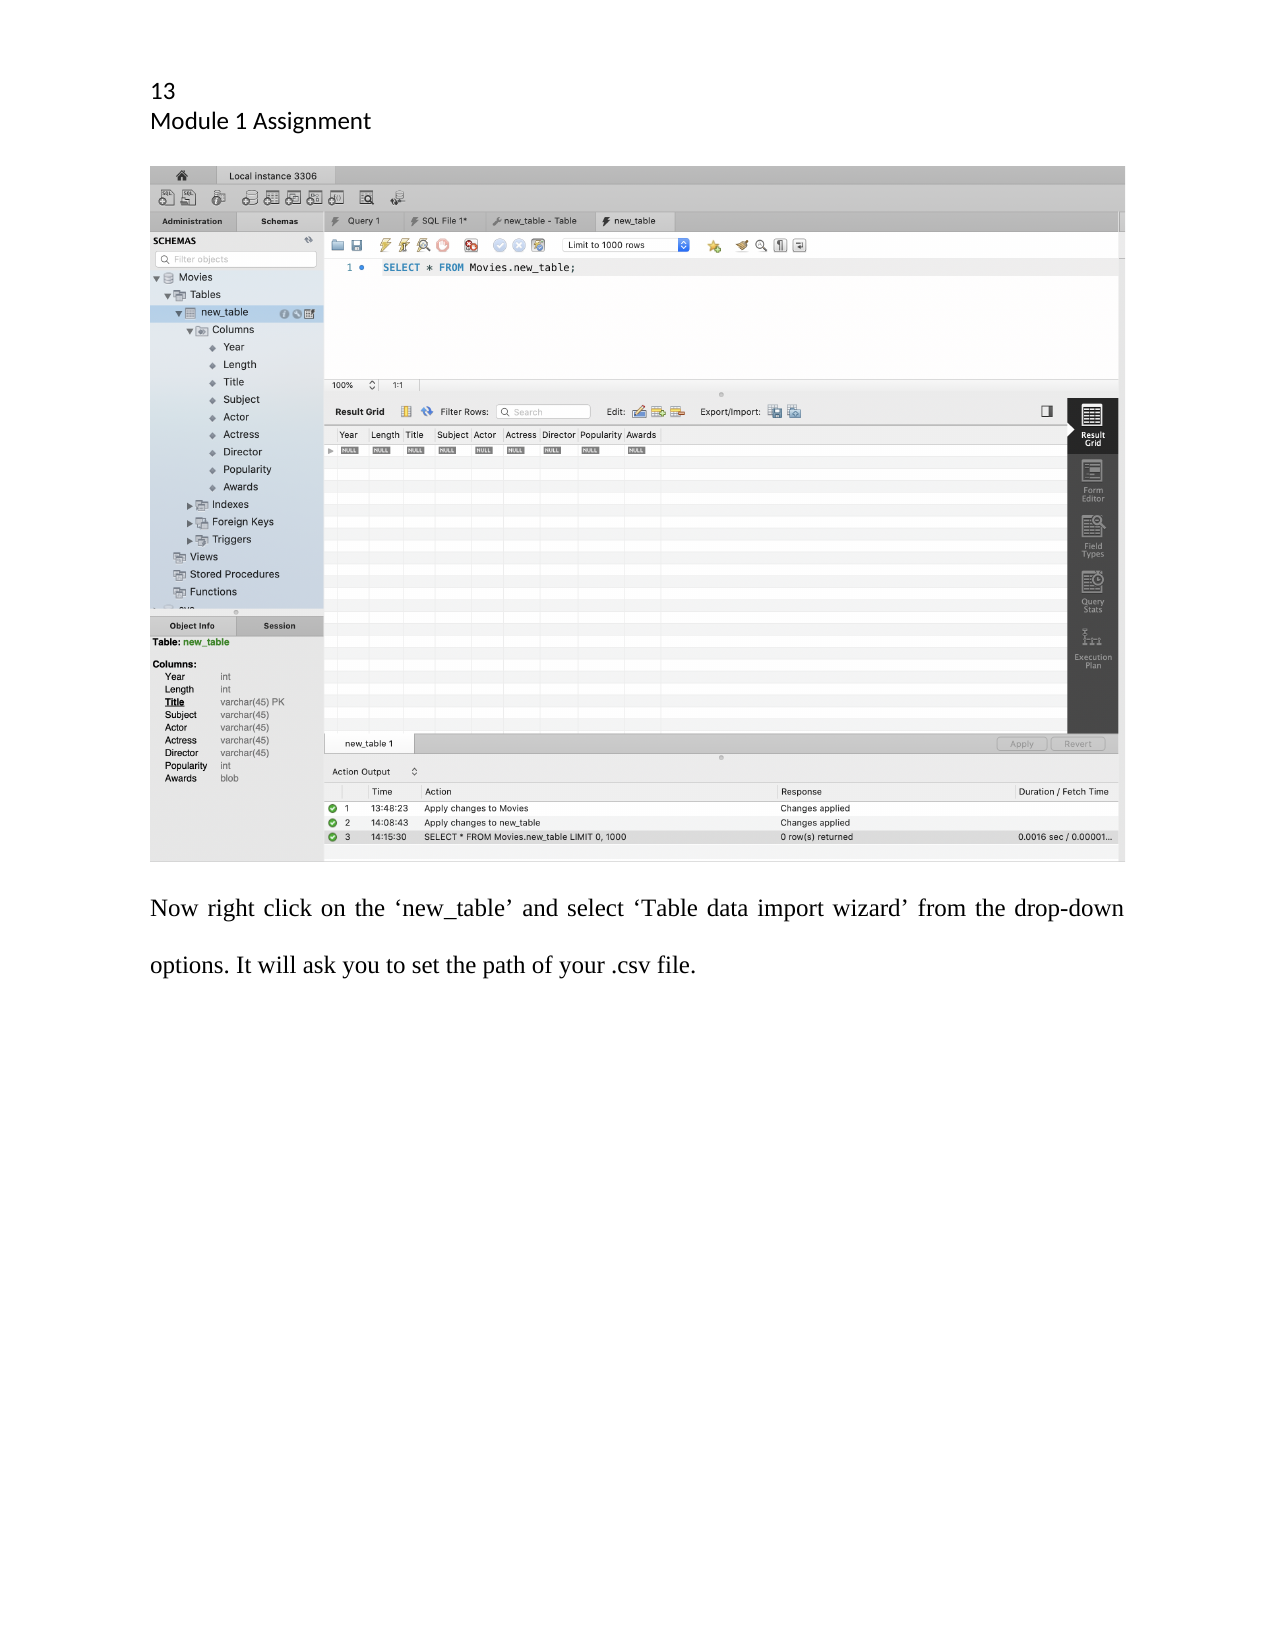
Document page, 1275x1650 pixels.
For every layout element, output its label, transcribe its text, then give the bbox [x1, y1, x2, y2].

text Now right click on the ‘new_table’ and select ‘Table data import wizard’ from the drop-down options. It will ask you to set the path of your .csv file. [150, 893, 1125, 979]
picture [150, 166, 1125, 862]
